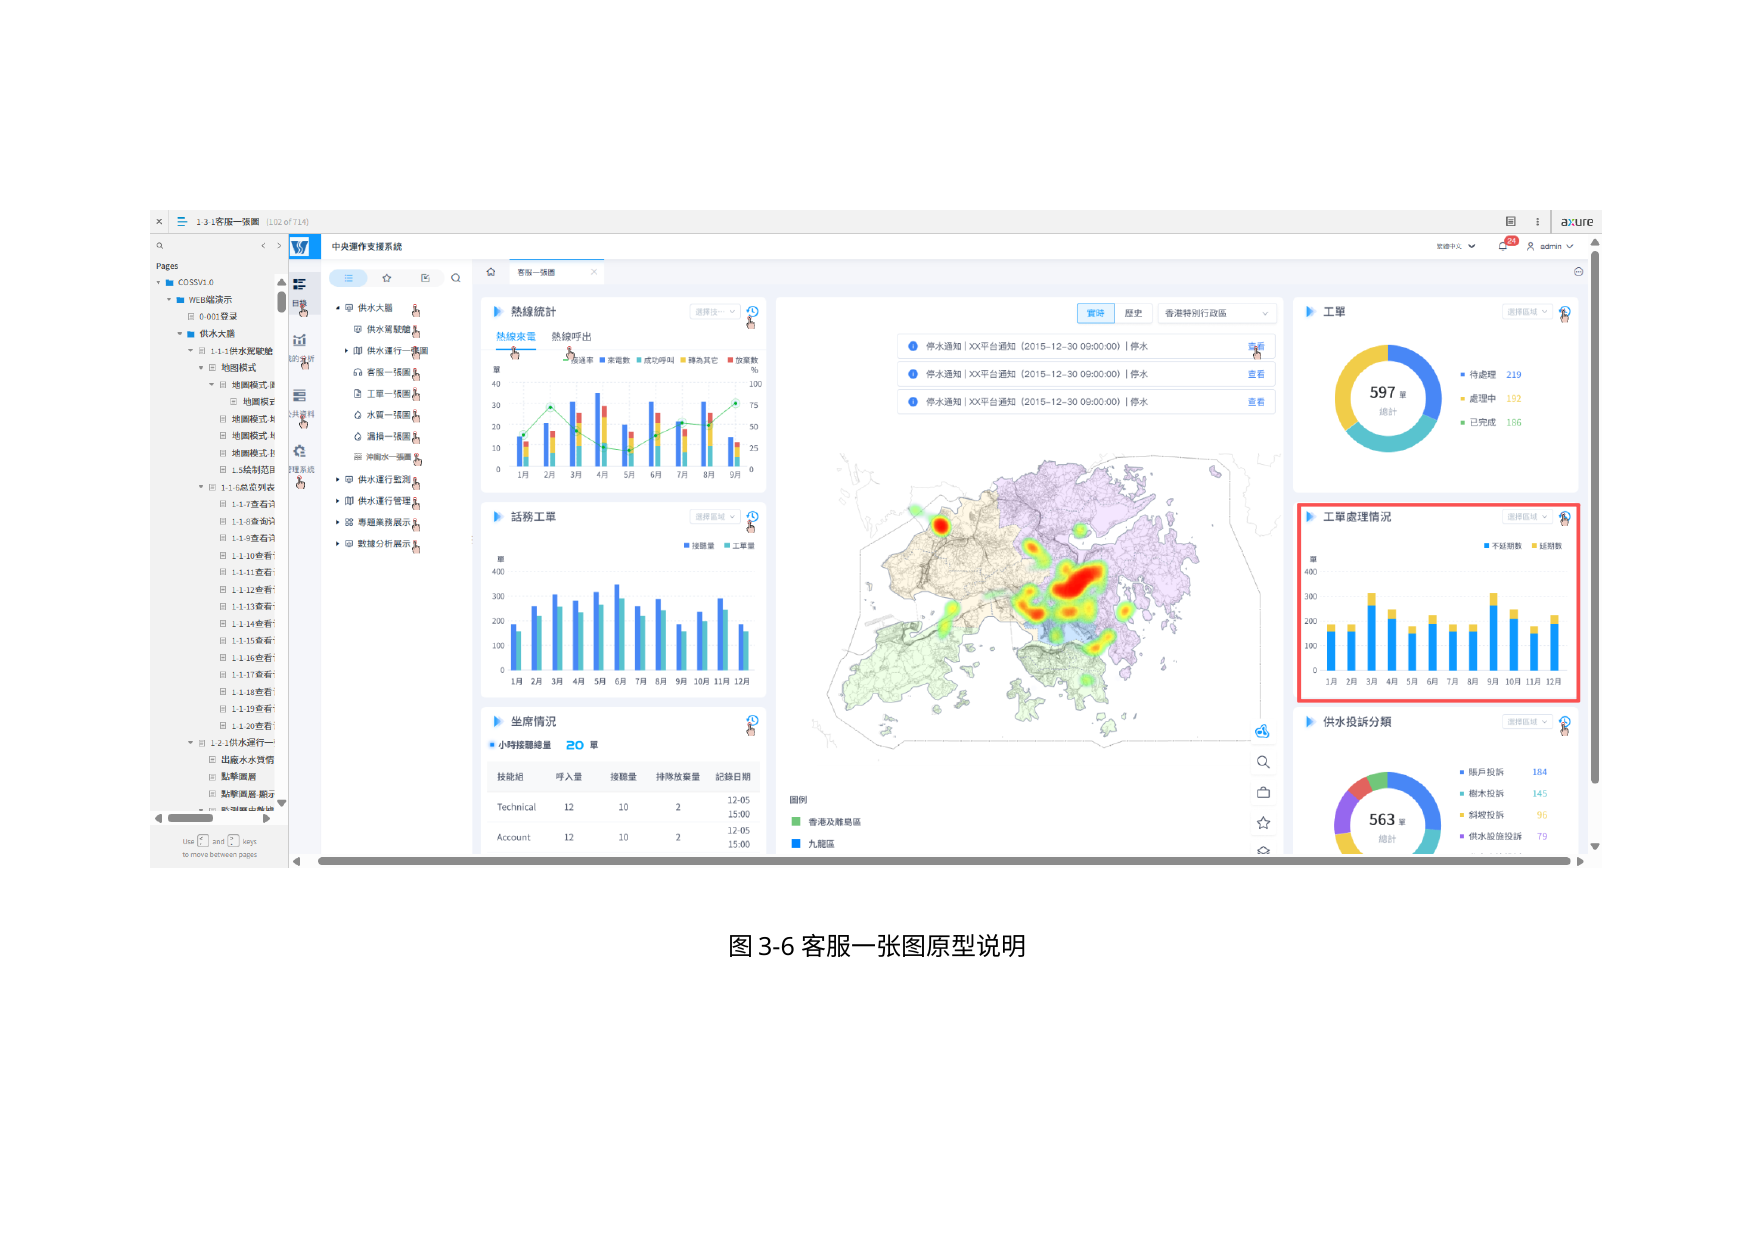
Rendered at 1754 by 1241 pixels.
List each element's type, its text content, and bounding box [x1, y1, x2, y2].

text 图3-6 客服一张图原型说明 [150, 912, 1604, 977]
picture [150, 210, 1602, 868]
